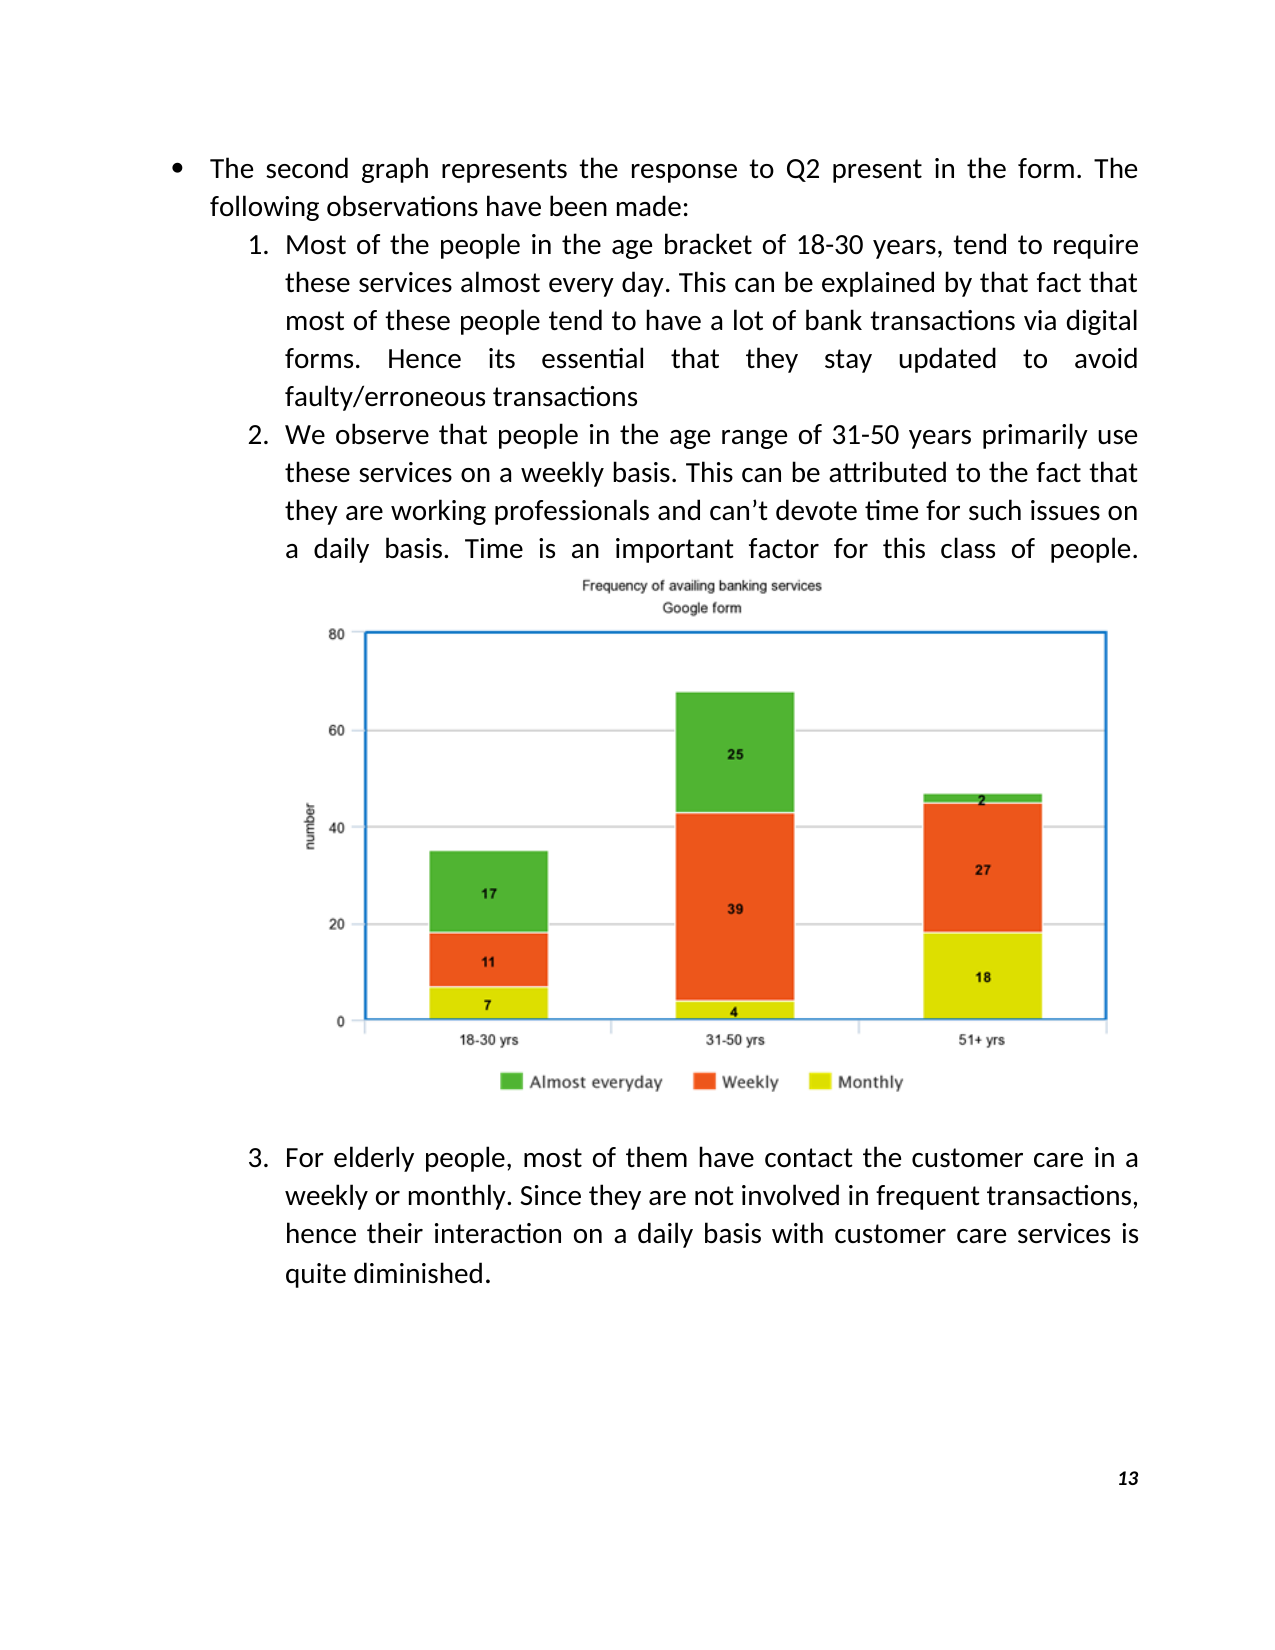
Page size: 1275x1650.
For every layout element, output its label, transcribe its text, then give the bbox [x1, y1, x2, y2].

list Most of the people in the age bracket of 18-30 years, tend to require these services almost every day. This can be explained by that fact that most of these people tend to have a lot of bank transactions via digital forms. Hence its essential that they stay updated to avoid faulty/erroneous transactions [247, 226, 1140, 414]
list The second graph represents the response to Q2 present in the form. The following observations have been made: [172, 150, 1140, 224]
list For elderly people, most of them have contact the customer care in a weekly or monthly. Since they are not involved in frequent transactions, hence their interaction on a daily basis with customer care services is quite diminished. [247, 1139, 1140, 1292]
picture [285, 567, 1120, 1100]
